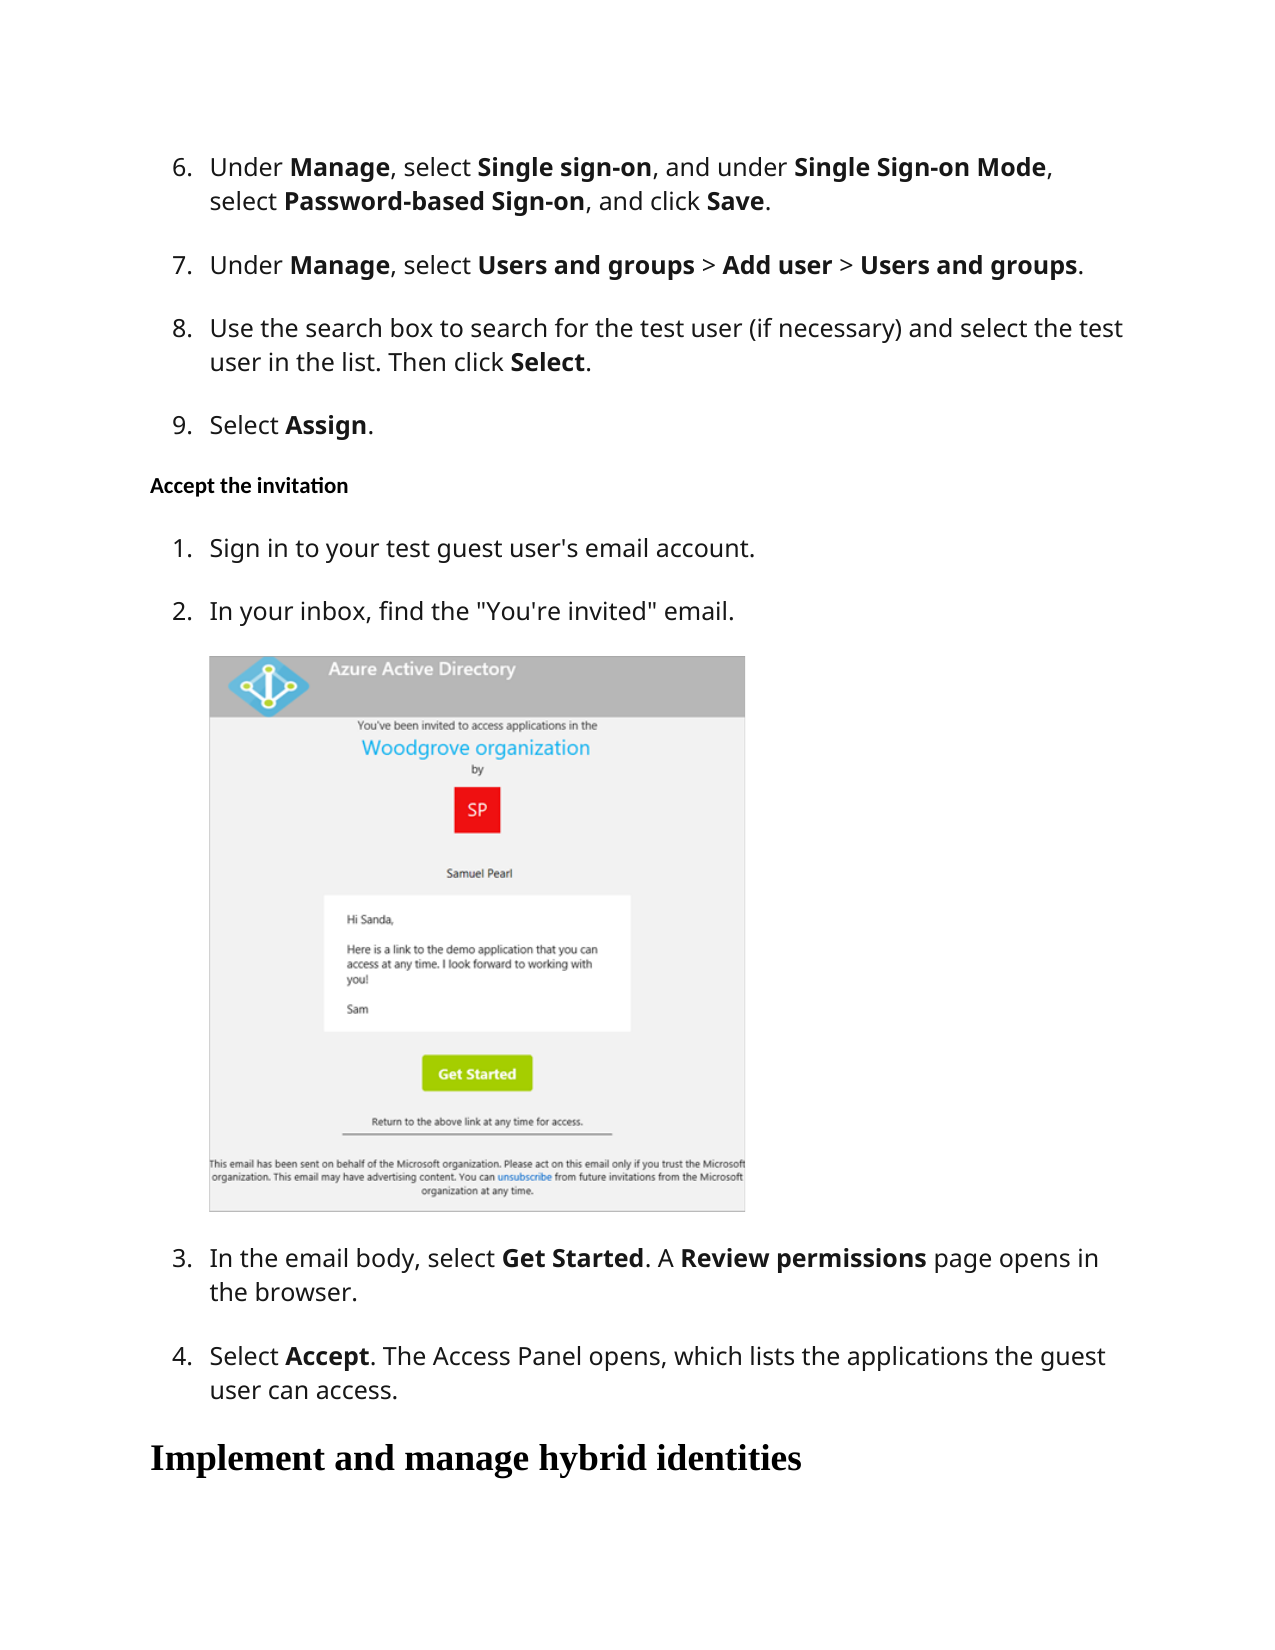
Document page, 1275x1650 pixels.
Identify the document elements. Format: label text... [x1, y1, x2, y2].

list Select Accept. The Access Panel opens, which lists the applications the guest user can access. [172, 1338, 1125, 1406]
picture [209, 656, 746, 1212]
list Sign in to your test guest user's email account. [172, 530, 1125, 564]
list Under Manage, select Users and groups > Add user > Users and groups. [172, 247, 1125, 281]
list Under Manage, select Single sign-on, and under Single Sign-on Mode, select Password-based Sign-on, and click Save. [172, 150, 1125, 218]
subtitle Implement and manage hybrid identities [150, 1436, 1125, 1479]
list Select Assign. [172, 408, 1125, 442]
text Accept the invitation [150, 471, 1125, 499]
list Use the search box to search for the test user (if necessary) and select the test user in the list. Then click Select. [172, 311, 1125, 379]
list In the email body, select Get Started. A Review permissions page opens in the browser. [172, 1241, 1125, 1309]
list In your inbox, find the "You're invited" email. [172, 594, 1125, 628]
